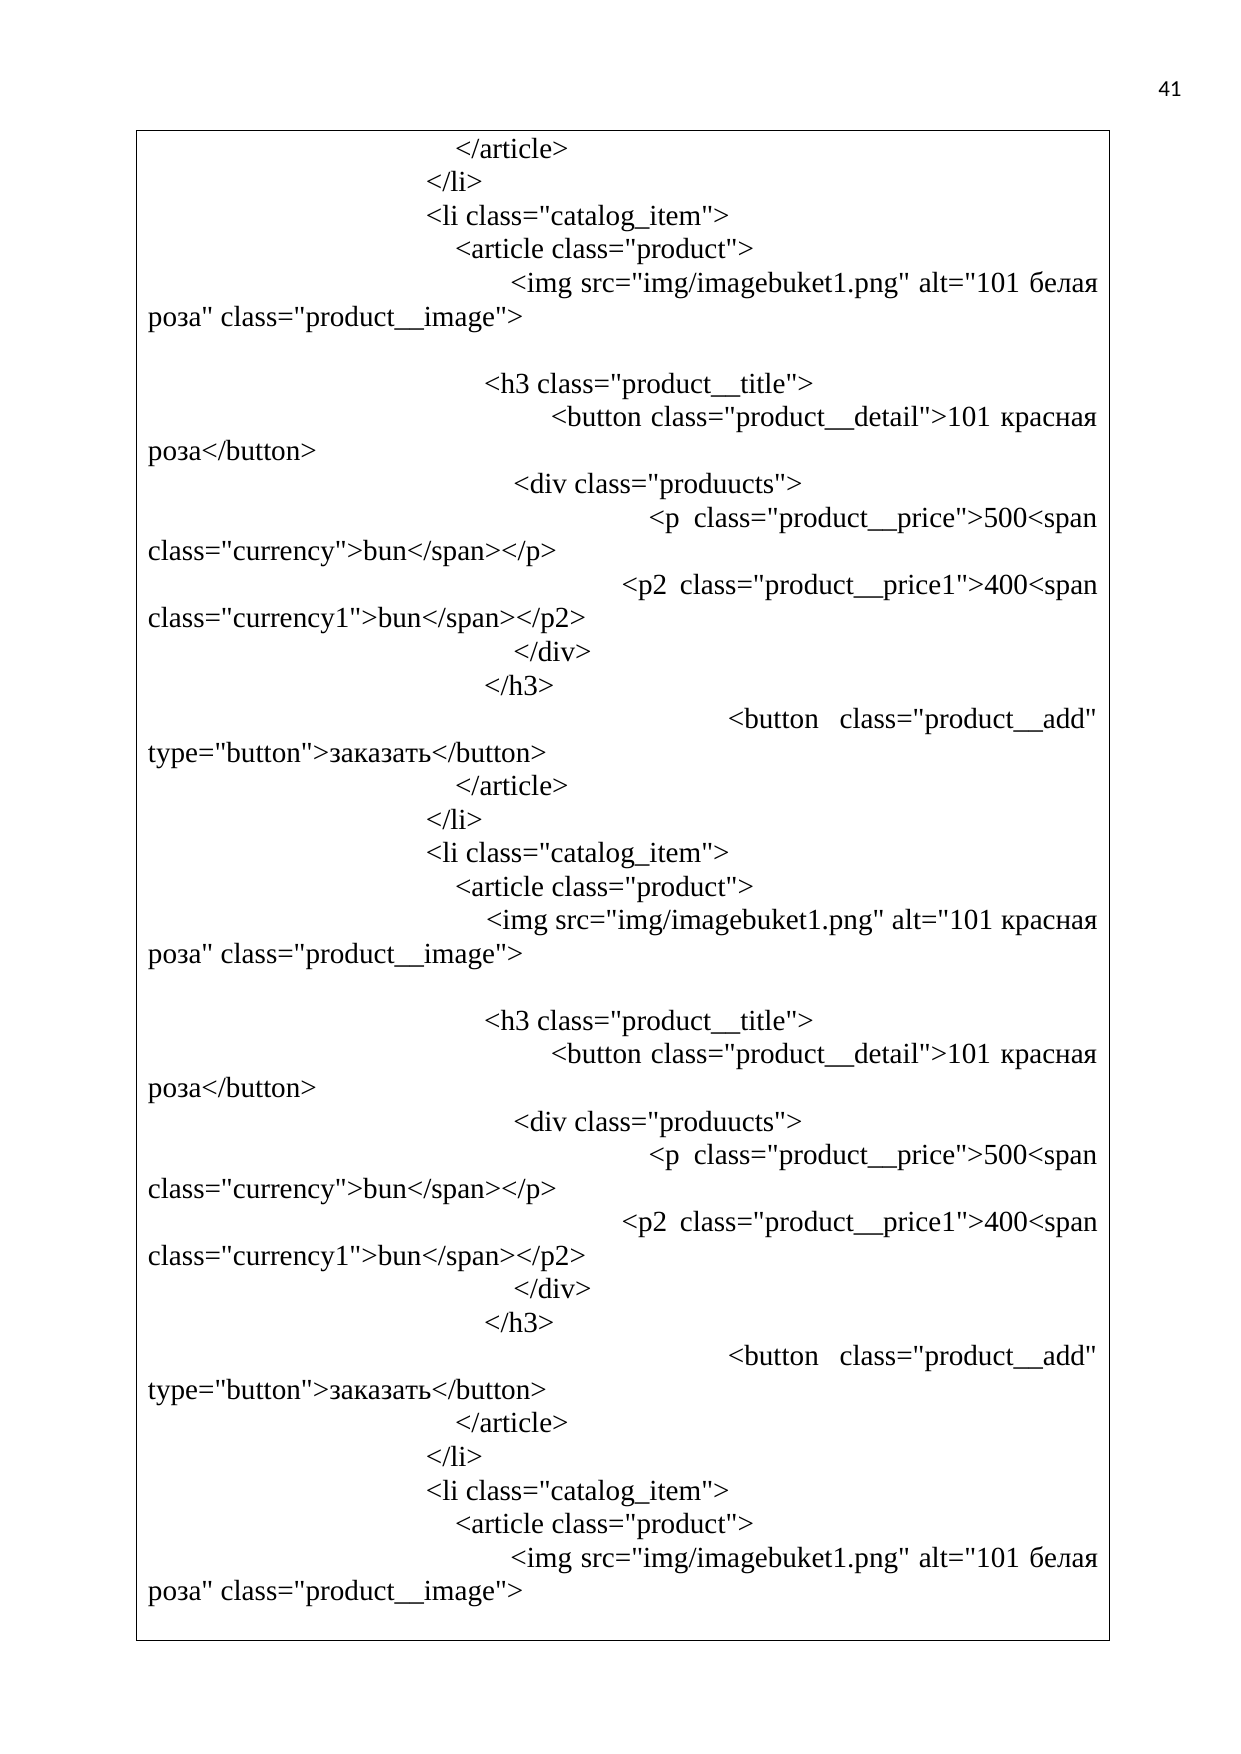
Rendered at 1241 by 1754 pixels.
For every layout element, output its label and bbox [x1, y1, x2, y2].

table_header [137, 131, 1109, 1640]
